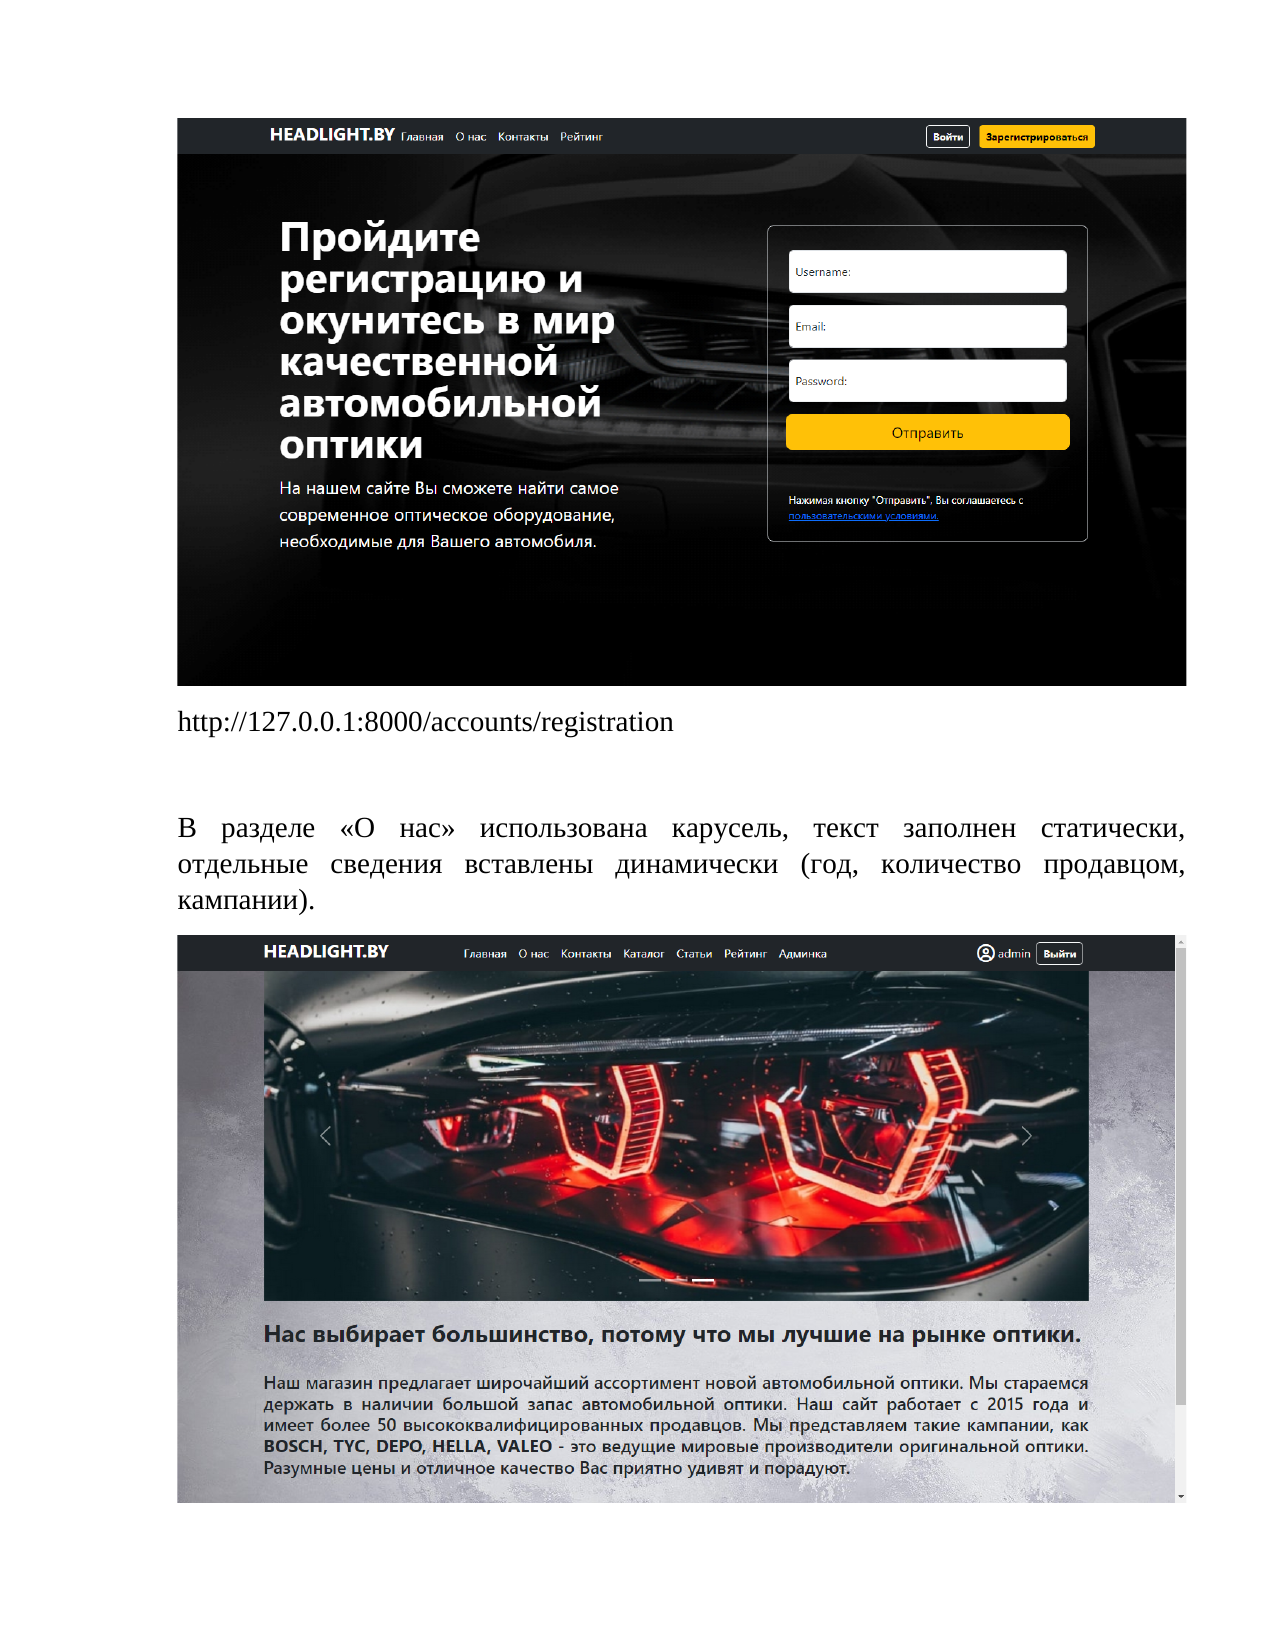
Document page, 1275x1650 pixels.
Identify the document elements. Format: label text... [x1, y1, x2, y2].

picture [177, 935, 1187, 1503]
picture [177, 118, 1187, 686]
text В разделе «О нас» использована карусель, текст заполнен статически, отдельные сведения вставлены динамически (год, количество продавцом, кампании). [177, 810, 1186, 916]
text http://127.0.0.1:8000/accounts/registration [177, 704, 1186, 738]
